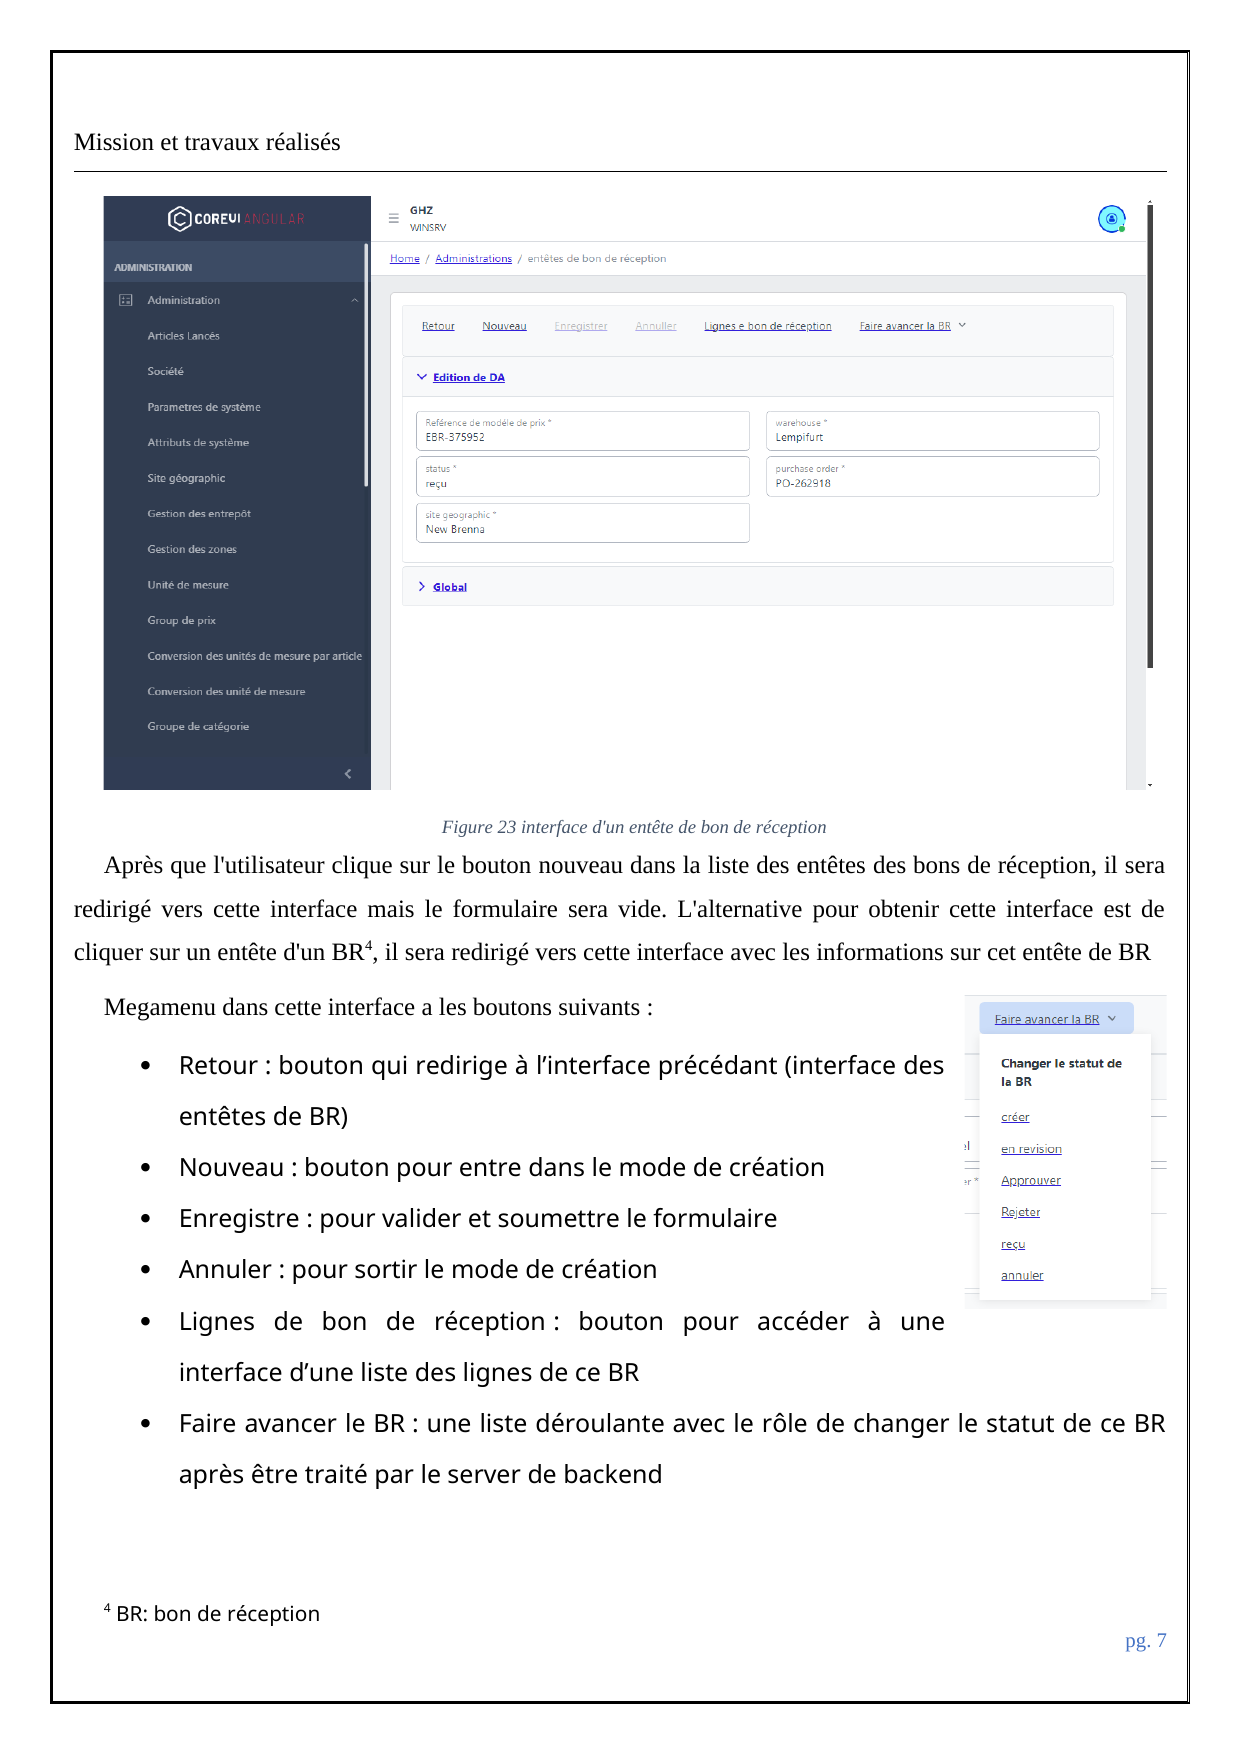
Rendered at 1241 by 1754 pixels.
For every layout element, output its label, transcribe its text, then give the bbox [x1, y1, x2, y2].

list Enregistre : pour valider et soumettre le formulaire [141, 1201, 964, 1235]
list Faire avancer le BR : une liste déroulante avec le rôle de changer le statut de ce BR après être traité par le server de backend [141, 1405, 1167, 1490]
list Annuler : pour sortir le mode de création [141, 1252, 964, 1286]
list Nouveau : bouton pour entre dans le mode de création [141, 1150, 964, 1184]
list Lignes de bon de réception : bouton pour accéder à une interface d’une liste des lignes de ce BR [141, 1303, 1167, 1388]
text Megamenu dans cette interface a les boutons suivants : [73, 992, 1167, 1021]
list Retour : bouton qui redirige à l’interface précédant (interface des entêtes de BR) [141, 1048, 964, 1133]
text Figure 23 interface d'un entête de bon de réception [73, 816, 1167, 838]
text Après que l'utilisateur clique sur le bouton nouveau dans la liste des entêtes des bons de réception, il sera redirigé vers cette interface mais le formulaire sera vide. L'alternative pour obtenir cette interface est de cliquer sur un entête d'un BR, il sera redirigé vers cette interface avec les informations sur cet entête de BR [73, 851, 1167, 966]
picture [964, 994, 1167, 1309]
picture [103, 196, 1154, 790]
